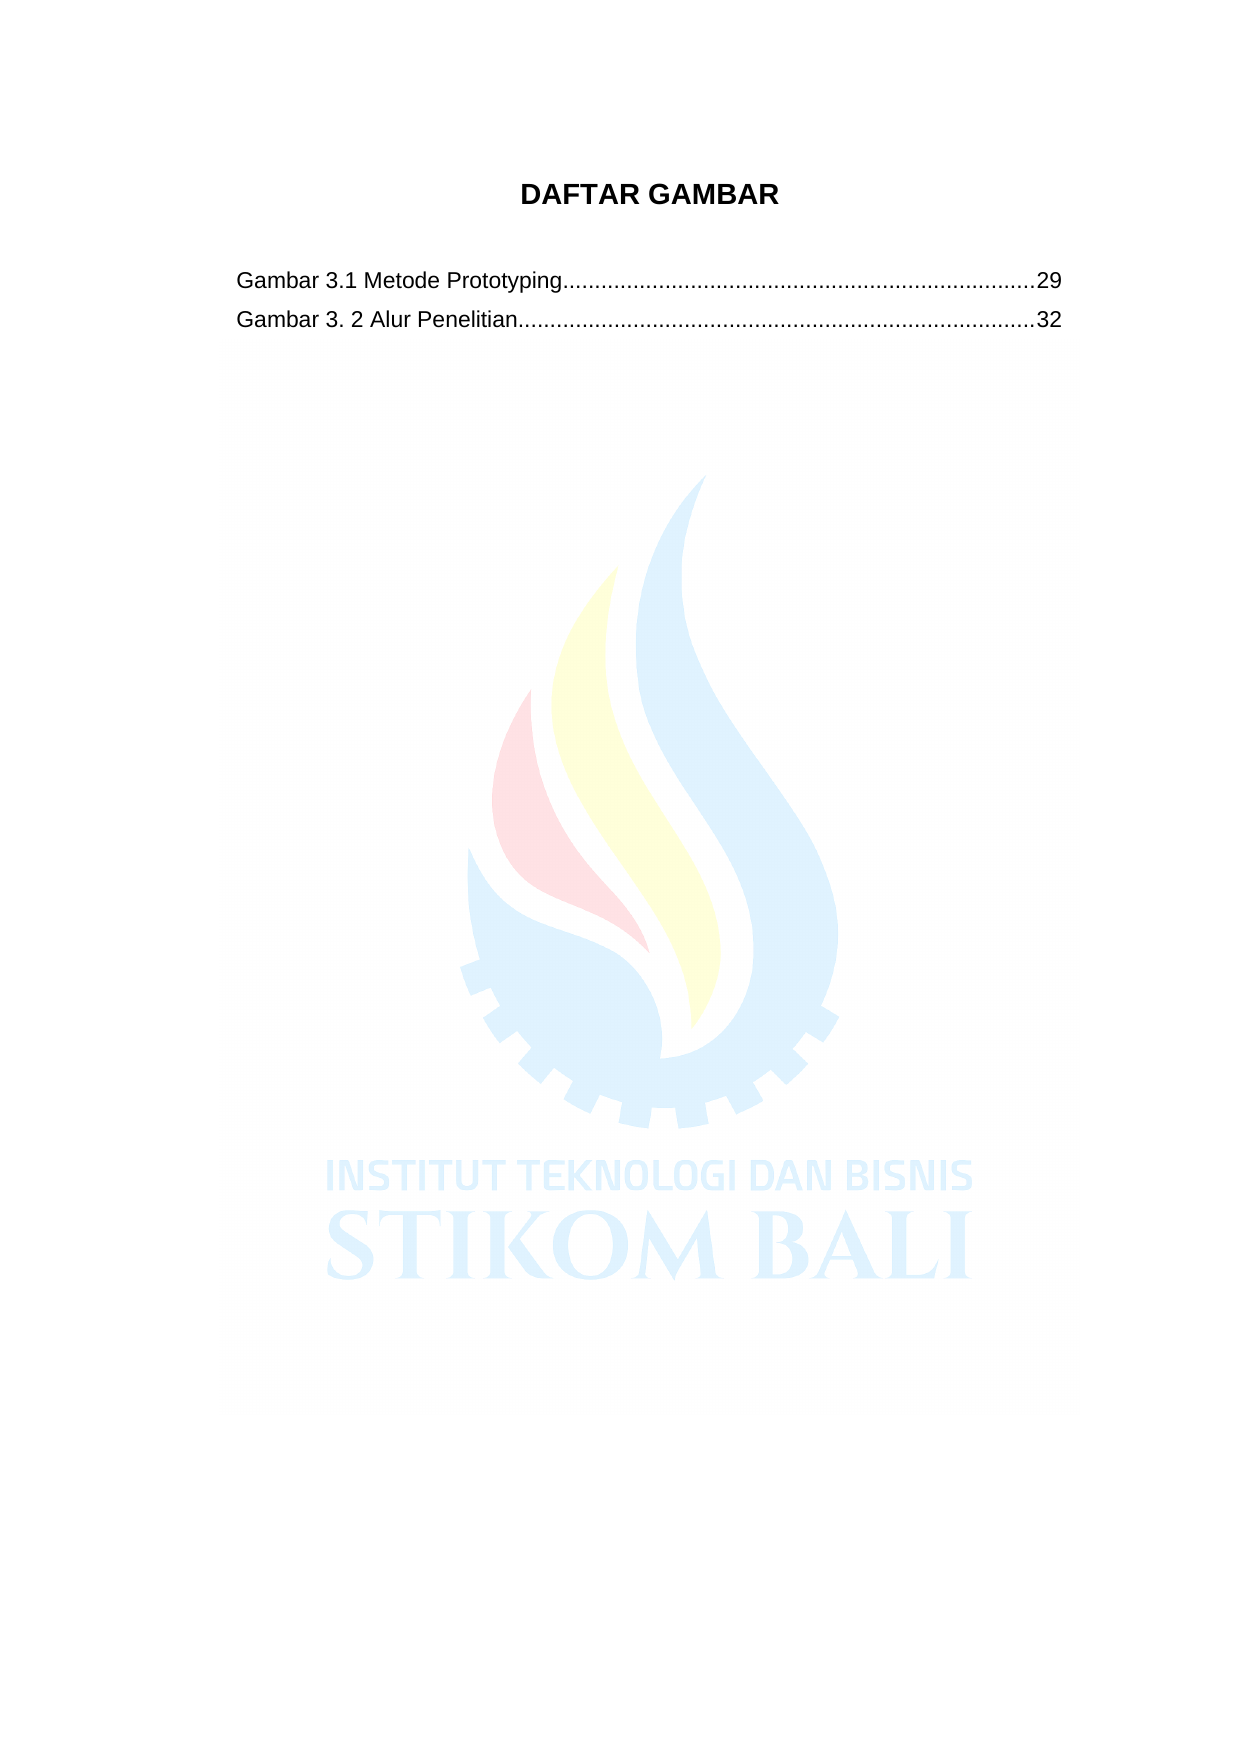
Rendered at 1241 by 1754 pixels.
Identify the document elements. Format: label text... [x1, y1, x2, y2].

subtitle DAFTAR GAMBAR [236, 177, 1063, 211]
